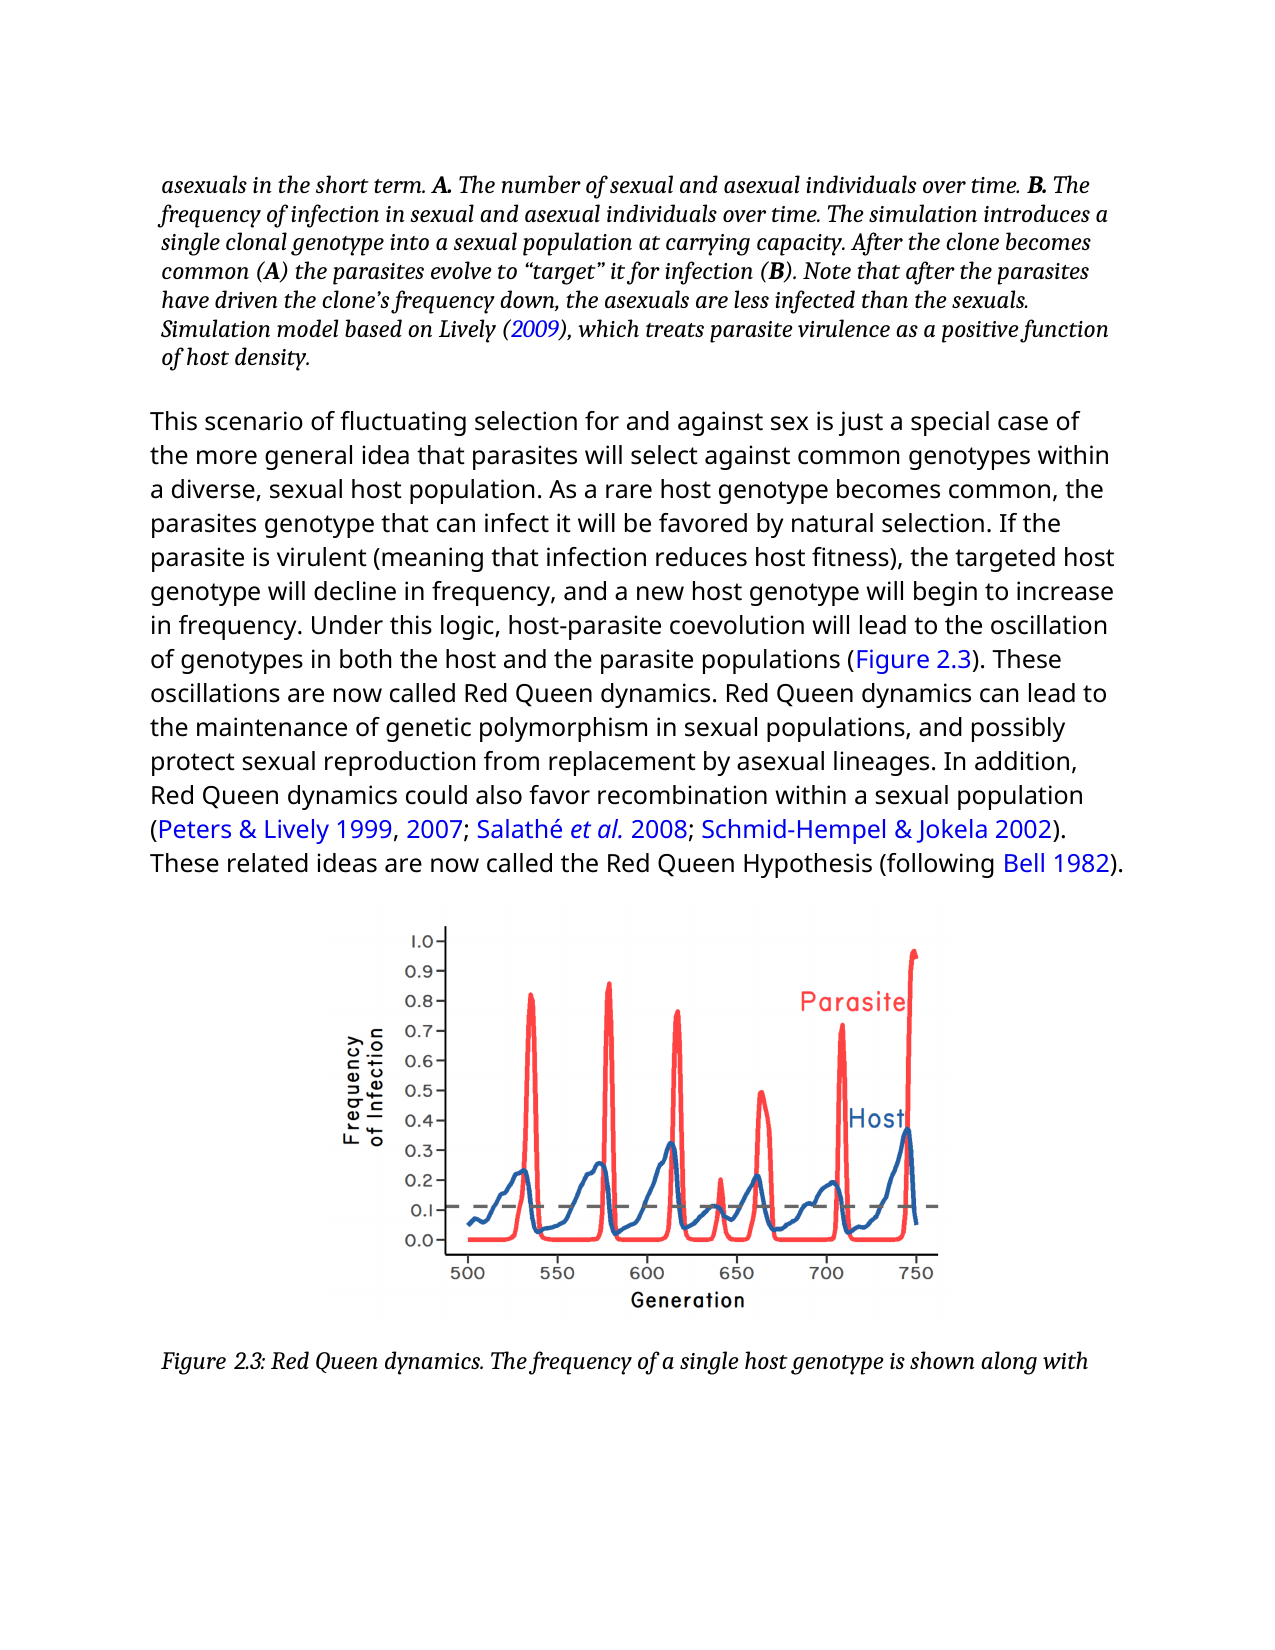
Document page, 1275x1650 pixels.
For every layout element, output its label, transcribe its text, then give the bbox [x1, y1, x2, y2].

text This scenario of fluctuating selection for and against sex is just a special case of the more general idea that parasites will select against common genotypes within a diverse, sexual host population. As a rare host genotype becomes common, the parasites genotype that can infect it will be favored by natural selection. If the parasite is virulent (meaning that infection reduces host fitness), the targeted host genotype will decline in frequency, and a new host genotype will begin to increase in frequency. Under this logic, host-parasite coevolution will lead to the oscillation of genotypes in both the host and the parasite populations (Figure 2.3). These oscillations are now called Red Queen dynamics. Red Queen dynamics can lead to the maintenance of genetic polymorphism in sexual populations, and possibly protect sexual reproduction from replacement by asexual lineages. In addition, Red Queen dynamics could also favor recombination within a sexual population (Peters & Lively 1999, 2007; Salathé et al. 2008; Schmid-Hempel & Jokela 2002). These related ideas are now called the Red Queen Hypothesis (following Bell 1982). [150, 403, 1125, 880]
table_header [150, 899, 1125, 1376]
picture [320, 902, 955, 1326]
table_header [150, 150, 1125, 384]
